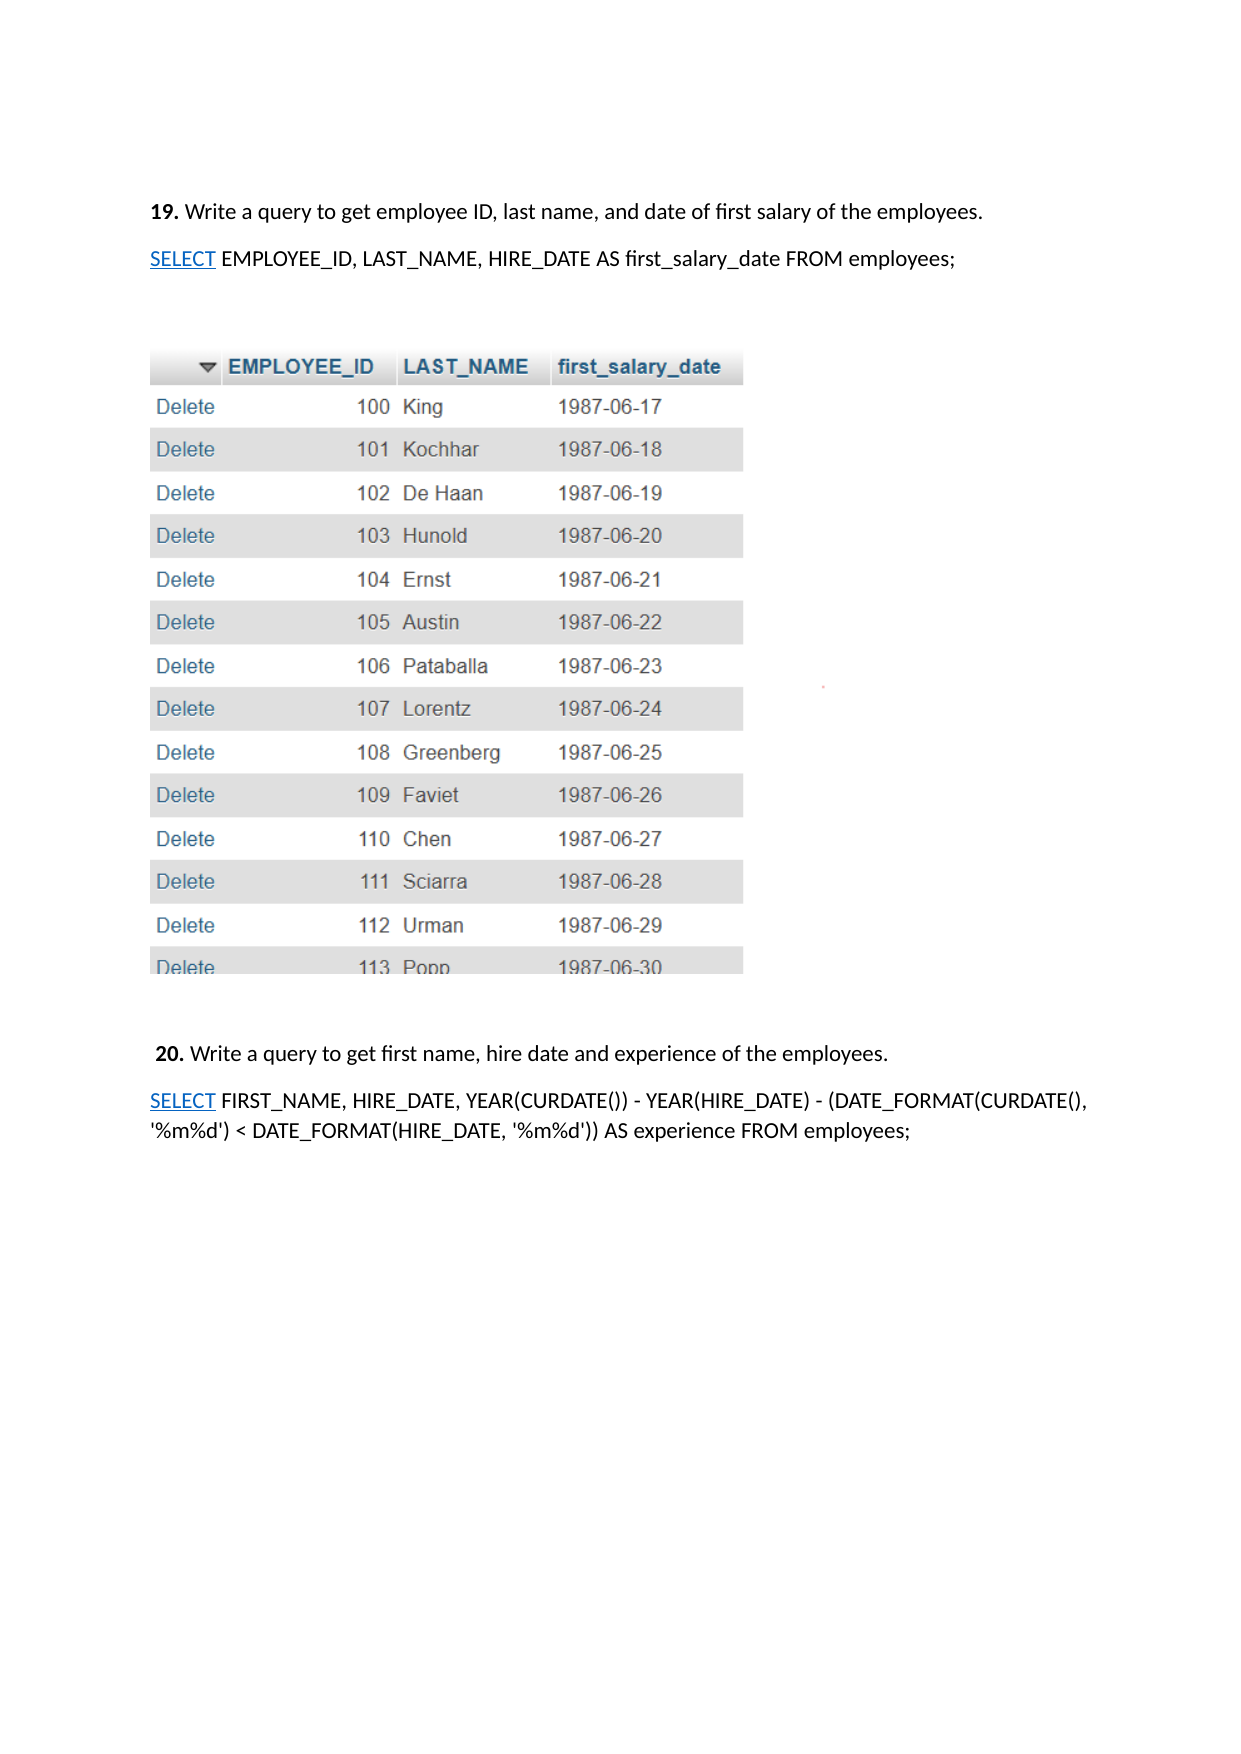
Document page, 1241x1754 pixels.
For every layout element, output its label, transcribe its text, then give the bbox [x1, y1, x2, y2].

text SELECT FIRST_NAME, HIRE_DATE, YEAR(CURDATE()) - YEAR(HIRE_DATE) - (DATE_FORMAT(CURDATE(), '%m%d') < DATE_FORMAT(HIRE_DATE, '%m%d')) AS experience FROM employees; [150, 1086, 1090, 1144]
text 20. Write a query to get first name, hire date and experience of the employees. [150, 1039, 1090, 1067]
picture [150, 290, 890, 974]
text SELECT EMPLOYEE_ID, LAST_NAME, HIRE_DATE AS first_salary_date FROM employees; [150, 244, 1090, 272]
text 19. Write a query to get employee ID, last name, and date of first salary of the employees. [150, 197, 1090, 225]
